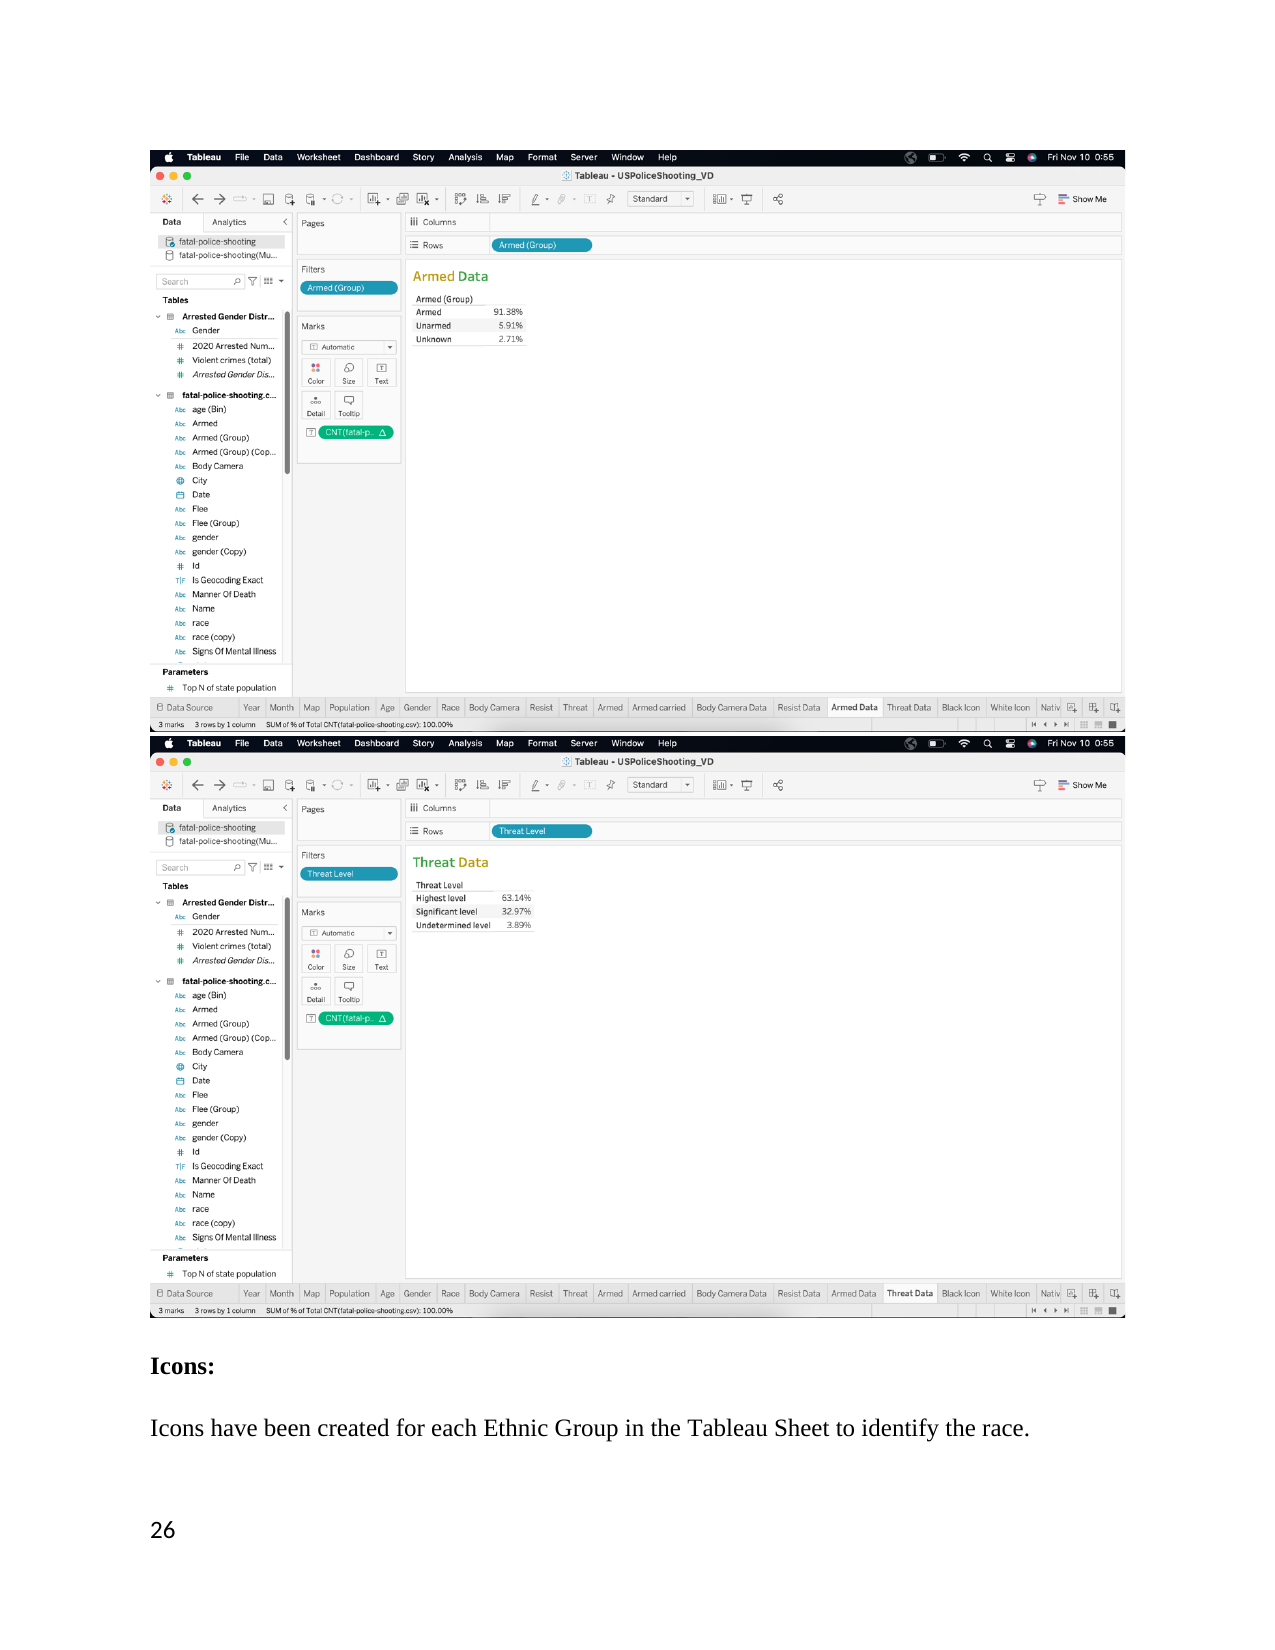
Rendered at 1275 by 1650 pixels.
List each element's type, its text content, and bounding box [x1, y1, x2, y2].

text Icons have been created for each Ethnic Group in the Tableau Sheet to identify the race. [150, 1413, 1125, 1442]
text Icons: [150, 1351, 1125, 1380]
picture [150, 150, 1125, 732]
picture [150, 736, 1125, 1318]
